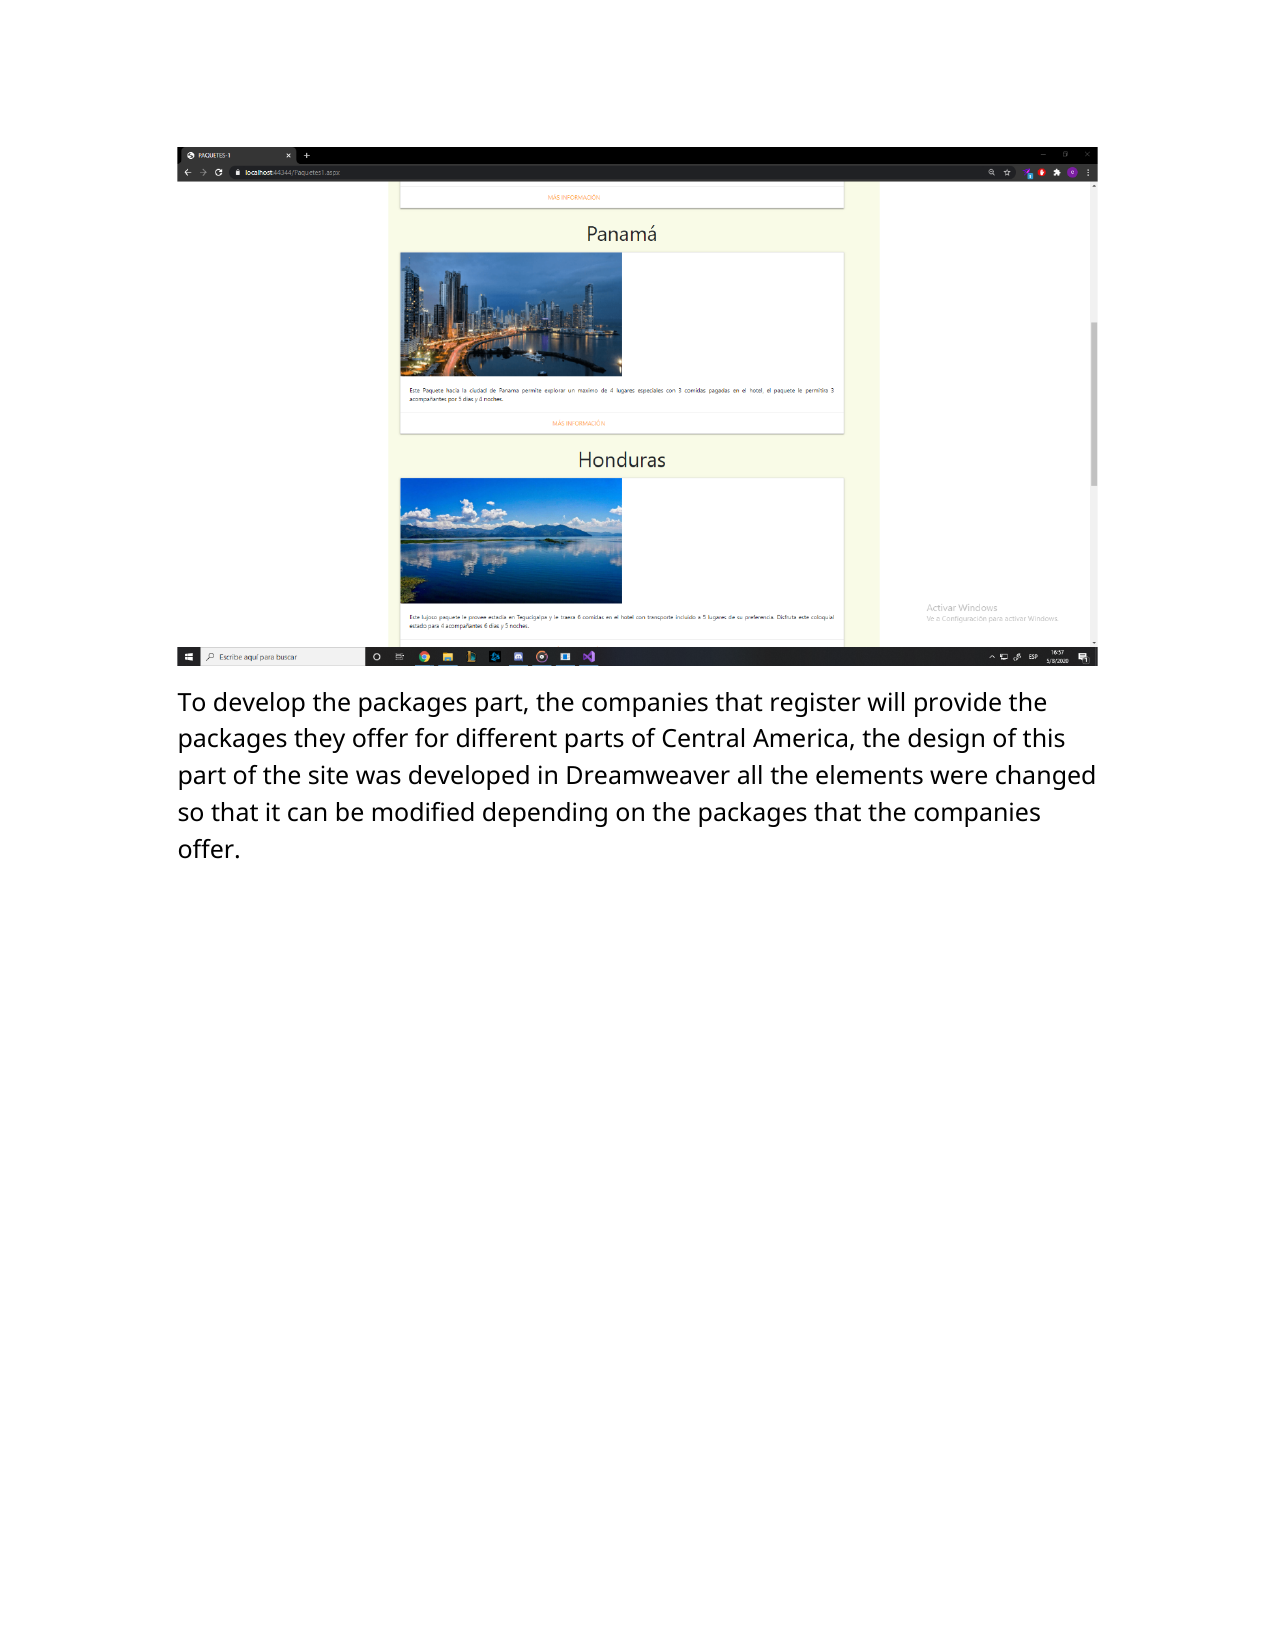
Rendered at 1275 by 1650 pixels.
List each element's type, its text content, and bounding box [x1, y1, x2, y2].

text To develop the packages part, the companies that register will provide the packages they offer for different parts of Central America, the design of this part of the site was developed in Dreamweaver all the elements were changed so that it can be modified depending on the packages that the companies offer. [177, 684, 1098, 865]
picture [177, 147, 1098, 666]
